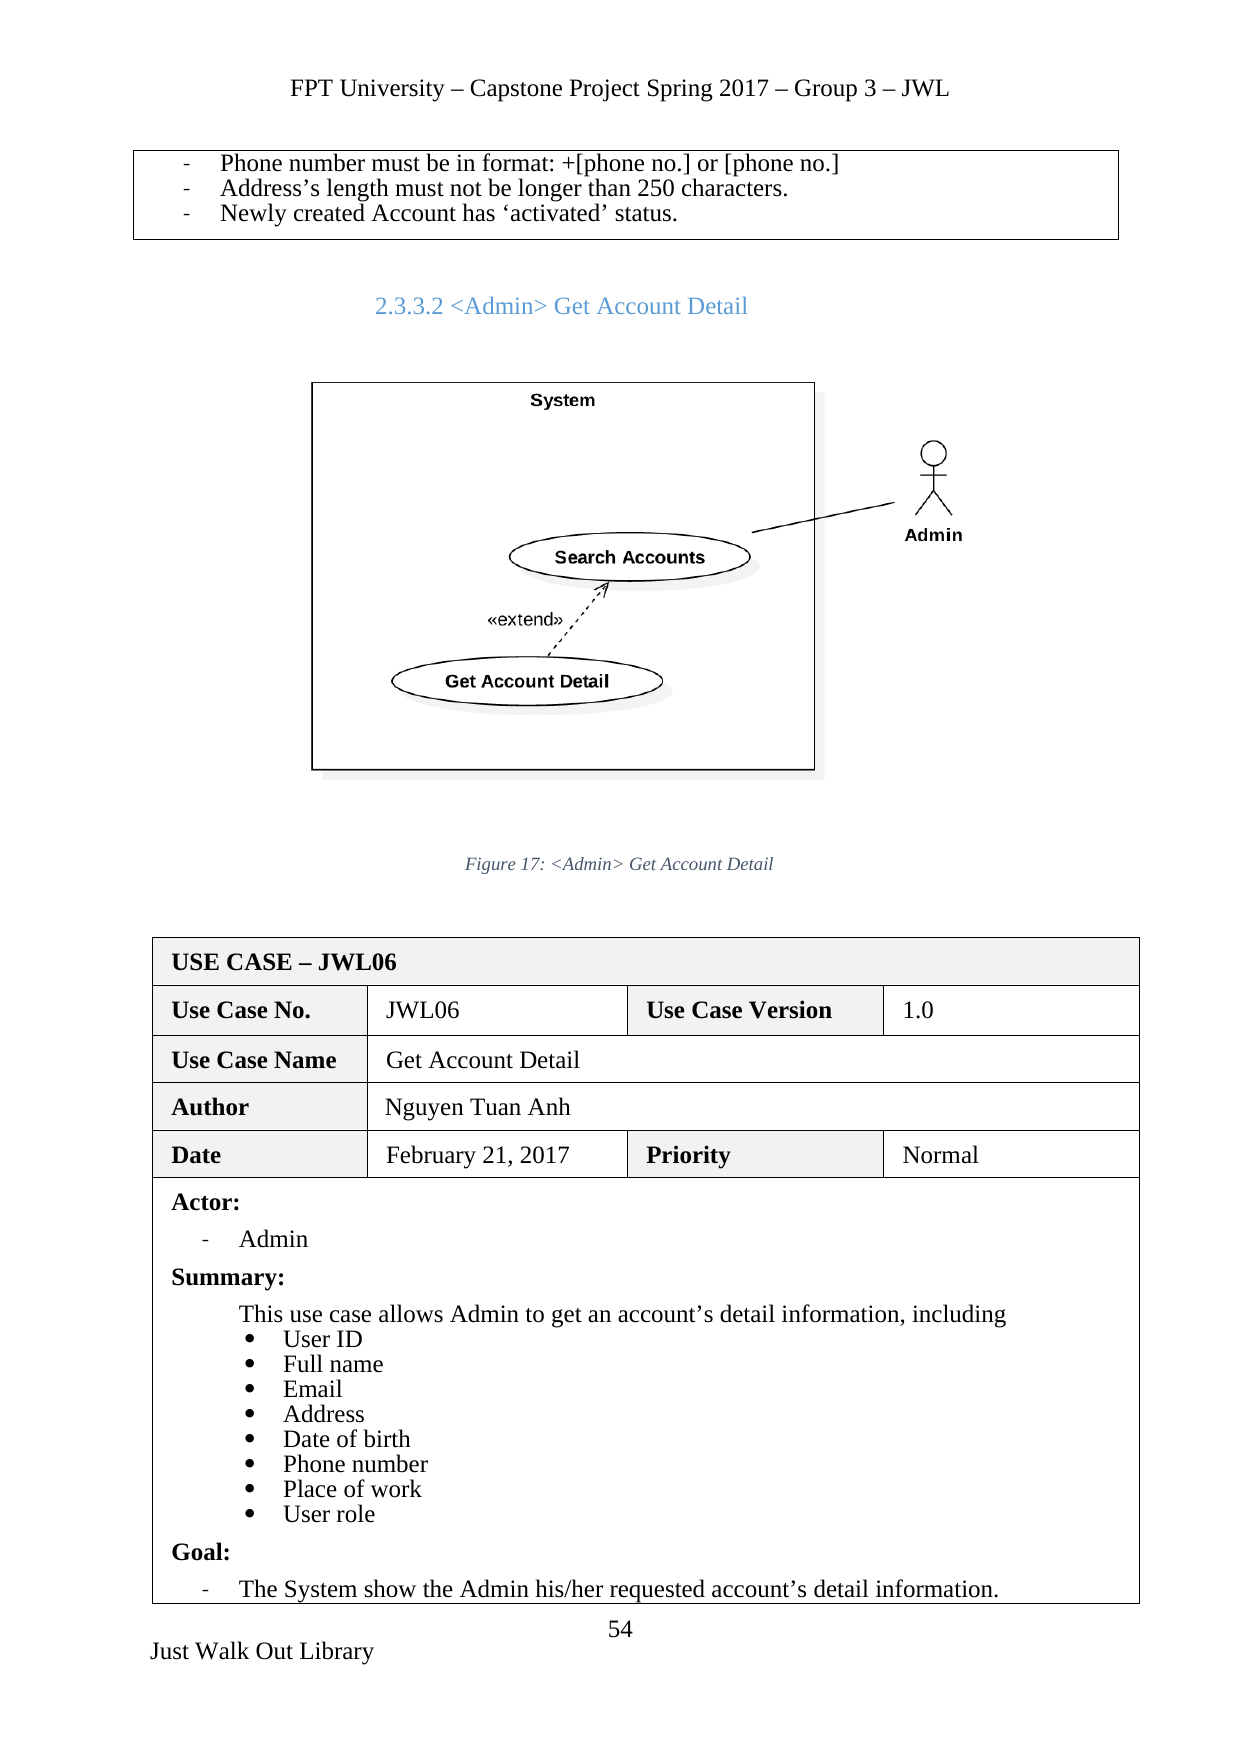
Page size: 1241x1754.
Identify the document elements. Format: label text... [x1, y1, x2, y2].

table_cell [134, 151, 1118, 238]
text Figure 17: <Admin> Get Account Detail [150, 852, 1090, 874]
table_header USE CASE – JWL06 [153, 938, 1139, 984]
picture [256, 321, 985, 834]
table_cell Use Case No. [153, 986, 367, 1035]
table_cell JWL06 [368, 986, 627, 1035]
table_cell Normal [884, 1131, 1139, 1177]
table_cell Use Case Name [153, 1036, 367, 1082]
table_cell Nguyen Tuan Anh [368, 1083, 1139, 1129]
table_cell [153, 1178, 1139, 1603]
table_cell Priority [628, 1131, 883, 1177]
table_cell 1.0 [884, 986, 1139, 1035]
table_cell February 21, 2017 [368, 1131, 627, 1177]
table_cell Get Account Detail [368, 1036, 1139, 1082]
table_cell Date [153, 1131, 367, 1177]
table_cell Use Case Version [628, 986, 883, 1035]
subtitle <Admin> Get Account Detail [375, 291, 1090, 319]
table_cell Author [153, 1083, 367, 1129]
